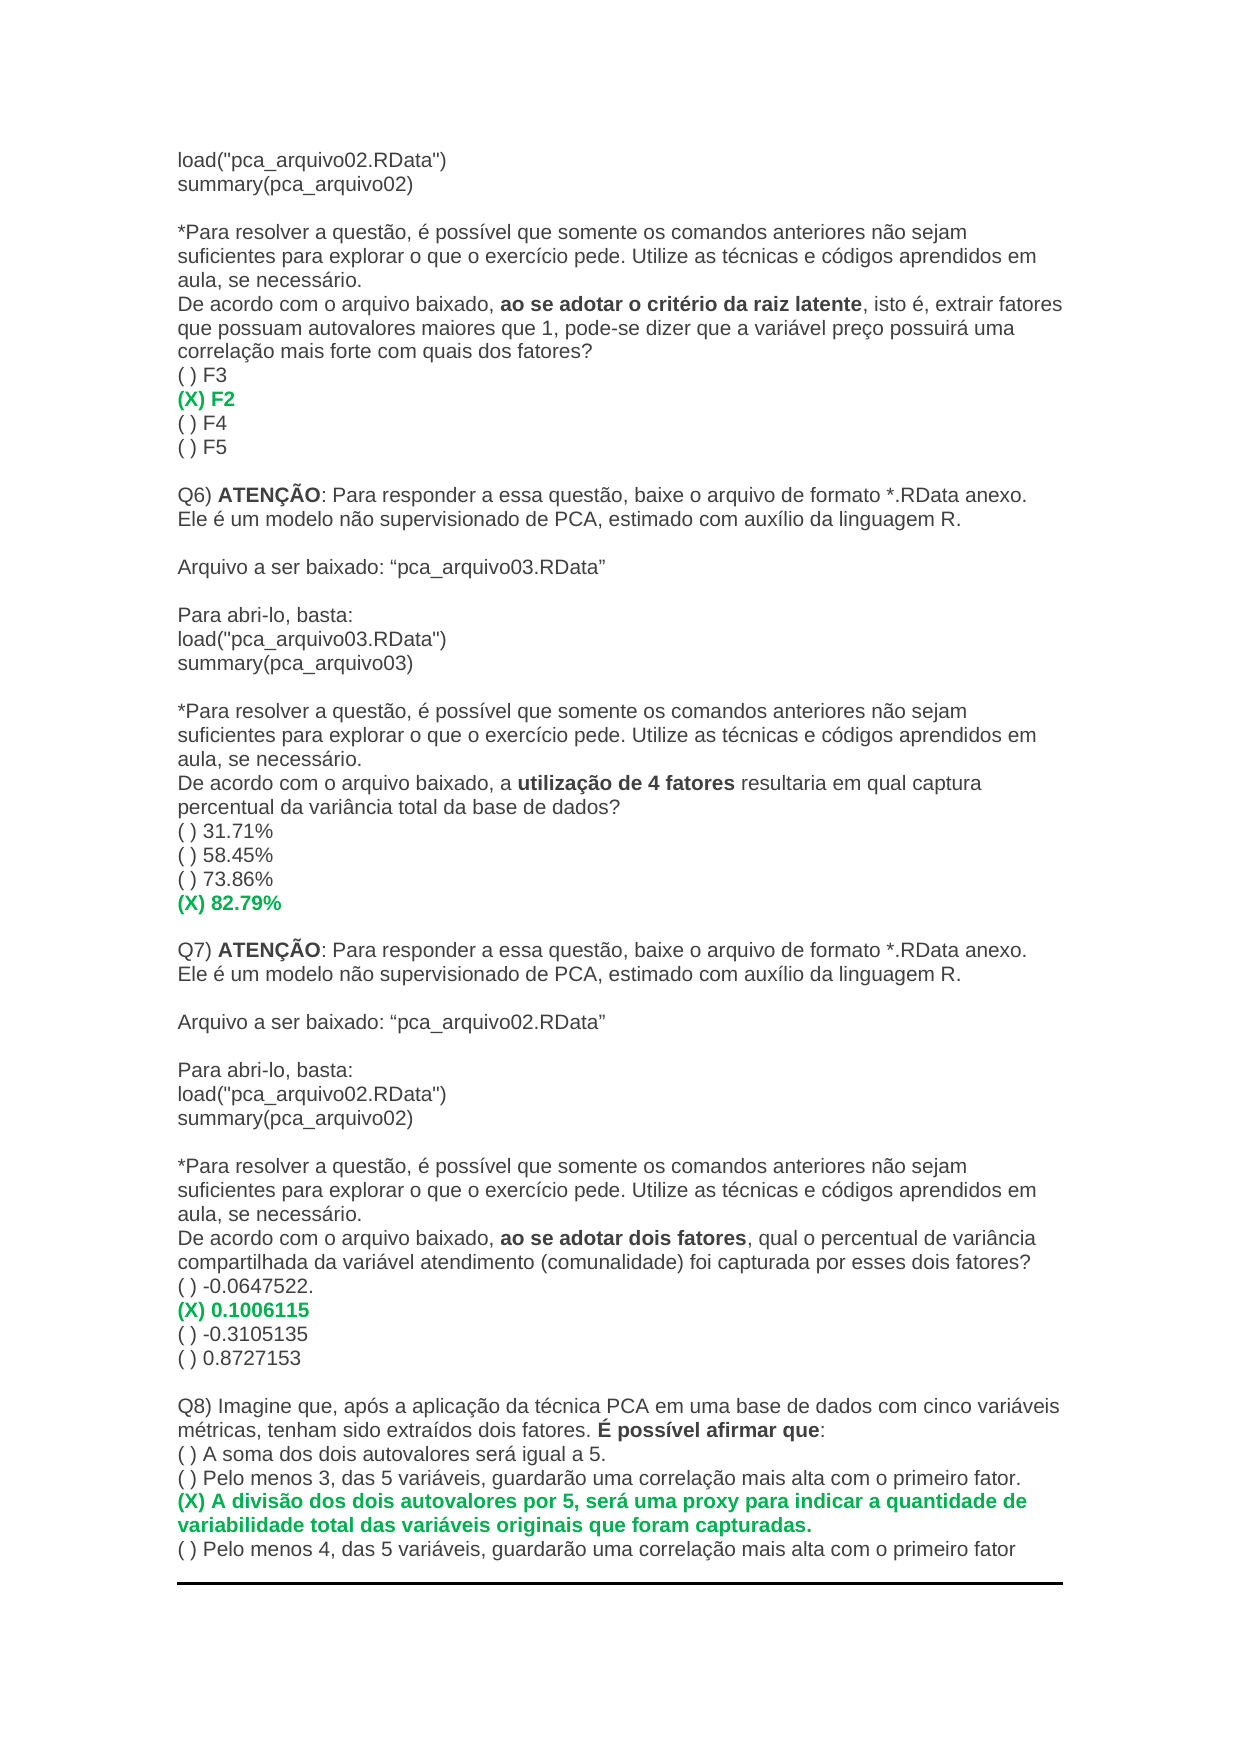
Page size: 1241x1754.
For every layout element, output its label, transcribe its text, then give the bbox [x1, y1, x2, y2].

text Arquivo a ser baixado: “pca_arquivo03.RData” [177, 555, 1063, 579]
text (X) F2 [177, 387, 1063, 411]
text ( ) 73.86% [177, 866, 1063, 890]
text load("pca_arquivo02.RData") [177, 148, 1063, 172]
text (X) A divisão dos dois autovalores por 5, será uma proxy para indicar a quantidade de variabilidade total das variáveis originais que foram capturadas. [177, 1489, 1063, 1537]
text ( ) 31.71% [177, 818, 1063, 842]
text De acordo com o arquivo baixado, ao se adotar dois fatores, qual o percentual de variância compartilhada da variável atendimento (comunalidade) foi capturada por esses dois fatores? [177, 1226, 1063, 1274]
text load("pca_arquivo03.RData") [177, 627, 1063, 651]
text ( ) A soma dos dois autovalores será igual a 5. [177, 1441, 1063, 1465]
text ( ) Pelo menos 4, das 5 variáveis, guardarão uma correlação mais alta com o primeiro fator [177, 1537, 1063, 1561]
text summary(pca_arquivo02) [177, 1106, 1063, 1130]
text De acordo com o arquivo baixado, ao se adotar o critério da raiz latente, isto é, extrair fatores que possuam autovalores maiores que 1, pode-se dizer que a variável preço possuirá uma correlação mais forte com quais dos fatores? [177, 291, 1063, 363]
text ( ) Pelo menos 3, das 5 variáveis, guardarão uma correlação mais alta com o primeiro fator. [177, 1465, 1063, 1489]
text load("pca_arquivo02.RData") [177, 1082, 1063, 1106]
text summary(pca_arquivo02) [177, 172, 1063, 196]
text ( ) 58.45% [177, 842, 1063, 866]
text ( ) F3 [177, 363, 1063, 387]
text ( ) 0.8727153 [177, 1346, 1063, 1369]
text (X) 0.1006115 [177, 1298, 1063, 1322]
text Para abri-lo, basta: [177, 603, 1063, 627]
text De acordo com o arquivo baixado, a utilização de 4 fatores resultaria em qual captura percentual da variância total da base de dados? [177, 771, 1063, 818]
text Q6) ATENÇÃO: Para responder a essa questão, baixe o arquivo de formato *.RData anexo. Ele é um modelo não supervisionado de PCA, estimado com auxílio da linguagem R. [177, 483, 1063, 531]
text Arquivo a ser baixado: “pca_arquivo02.RData” [177, 1010, 1063, 1034]
text ( ) F4 [177, 411, 1063, 435]
text (X) 82.79% [177, 890, 1063, 914]
text Q7) ATENÇÃO: Para responder a essa questão, baixe o arquivo de formato *.RData anexo. Ele é um modelo não supervisionado de PCA, estimado com auxílio da linguagem R. [177, 938, 1063, 986]
text Para abri-lo, basta: [177, 1058, 1063, 1082]
text ( ) F5 [177, 435, 1063, 459]
text Q8) Imagine que, após a aplicação da técnica PCA em uma base de dados com cinco variáveis métricas, tenham sido extraídos dois fatores. É possível afirmar que: [177, 1393, 1063, 1441]
text summary(pca_arquivo03) [177, 651, 1063, 675]
text ( ) -0.0647522. [177, 1274, 1063, 1298]
text ( ) -0.3105135 [177, 1322, 1063, 1346]
